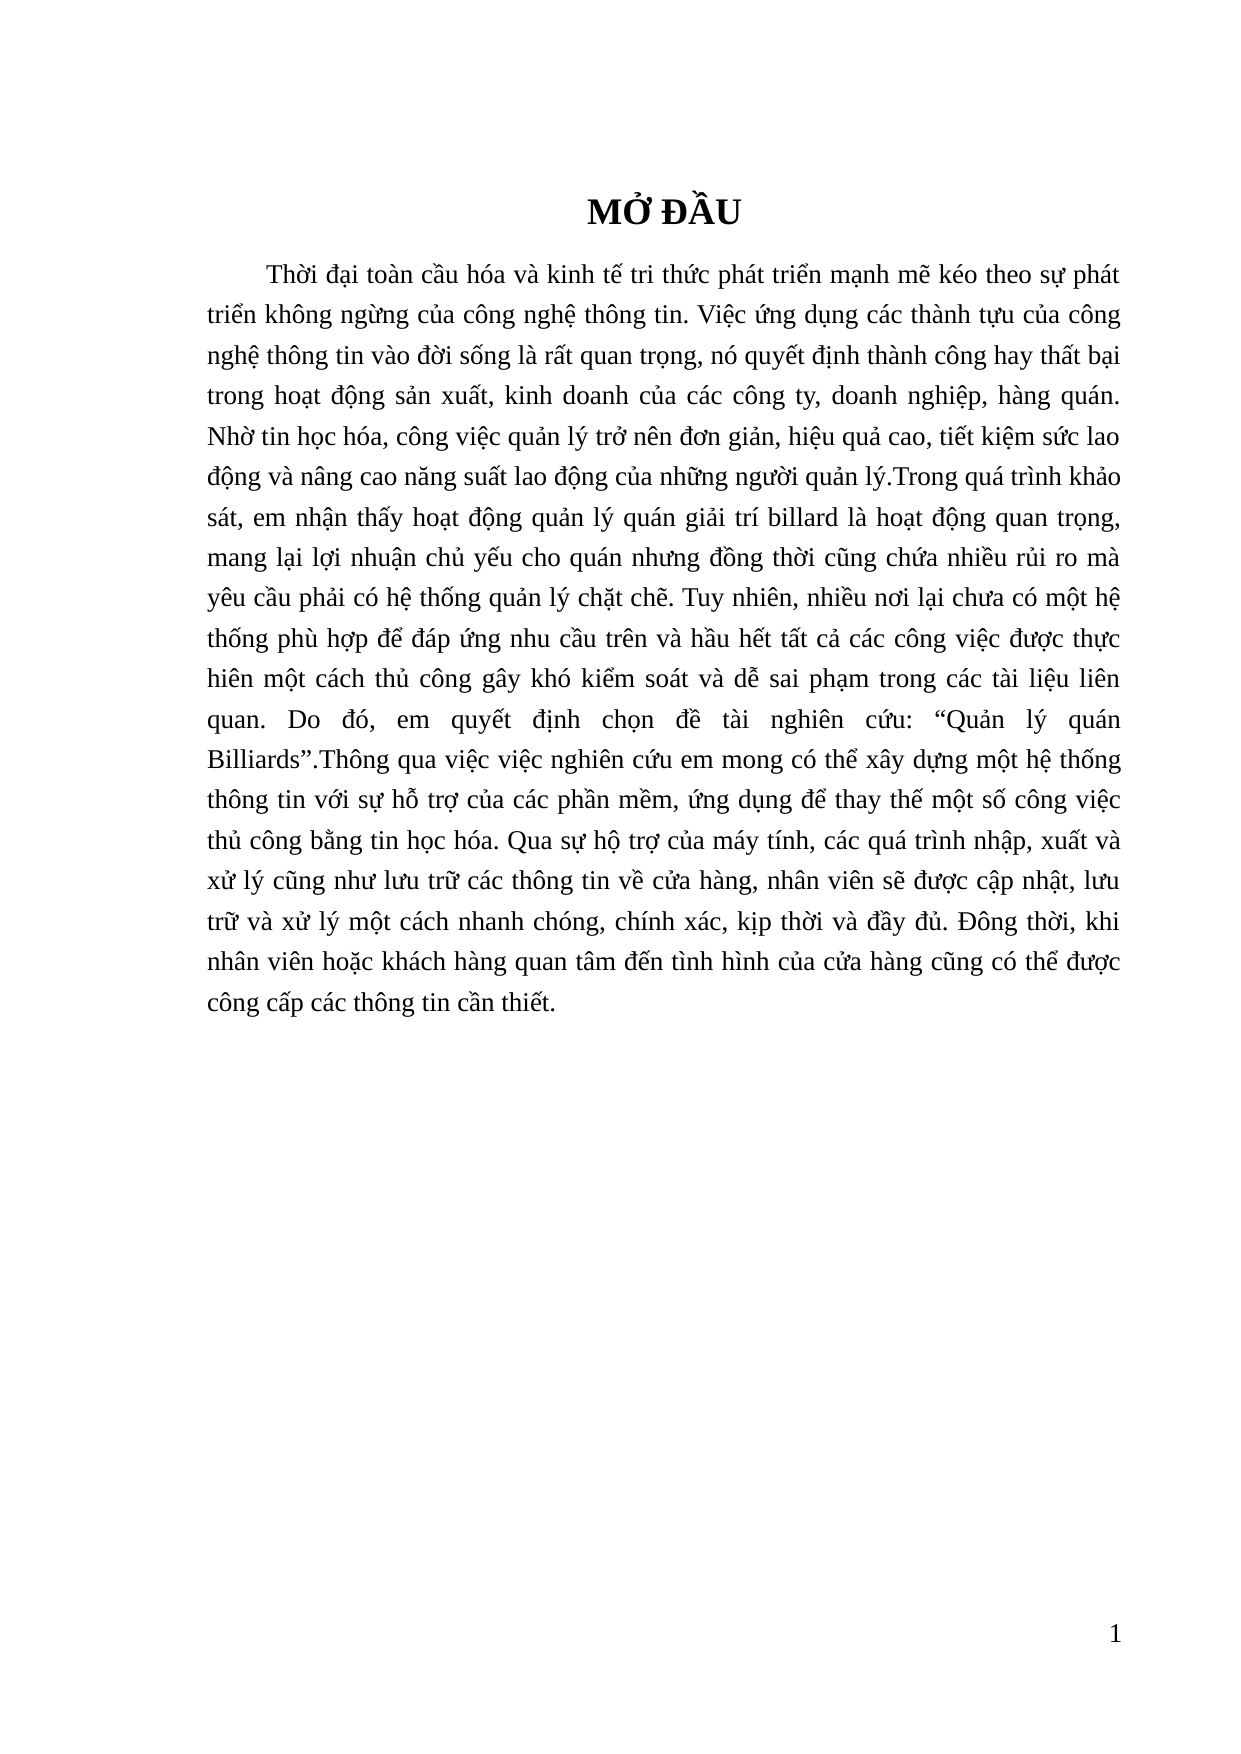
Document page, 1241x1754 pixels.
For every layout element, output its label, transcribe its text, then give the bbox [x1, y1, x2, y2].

text MỞ ĐẦU [207, 190, 1122, 233]
text Thời đại toàn cầu hóa và kinh tế tri thức phát triển mạnh mẽ kéo theo sự phát triển không ngừng của công nghệ thông tin. Việc ứng dụng các thành tựu của công nghệ thông tin vào đời sống là rất quan trọng, nó quyết định thành công hay thất bại trong hoạt động sản xuất, kinh doanh của các công ty, doanh nghiệp, hàng quán. Nhờ tin học hóa, công việc quản lý trở nên đơn giản, hiệu quả cao, tiết kiệm sức lao động và nâng cao năng suất lao động của những người quản lý.Trong quá trình khảo sát, em nhận thấy hoạt động quản lý quán giải trí billard là hoạt động quan trọng, mang lại lợi nhuận chủ yếu cho quán nhưng đồng thời cũng chứa nhiều rủi ro mà yêu cầu phải có hệ thống quản lý chặt chẽ. Tuy nhiên, nhiều nơi lại chưa có một hệ thống phù hợp để đáp ứng nhu cầu trên và hầu hết tất cả các công việc được thực hiên một cách thủ công gây khó kiểm soát và dễ sai phạm trong các tài liệu liên quan. Do đó, em quyết định chọn đề tài nghiên cứu: “Quản lý quán Billiards”.Thông qua việc việc nghiên cứu em mong có thể xây dựng một hệ thống thông tin với sự hỗ trợ của các phần mềm, ứng dụng để thay thế một số công việc thủ công bằng tin học hóa. Qua sự hộ trợ của máy tính, các quá trình nhập, xuất và xử lý cũng như lưu trữ các thông tin về cửa hàng, nhân viên sẽ được cập nhật, lưu trữ và xử lý một cách nhanh chóng, chính xác, kịp thời và đầy đủ. Đông thời, khi nhân viên hoặc khách hàng quan tâm đến tình hình của cửa hàng cũng có thể được công cấp các thông tin cần thiết. [207, 258, 1122, 1017]
